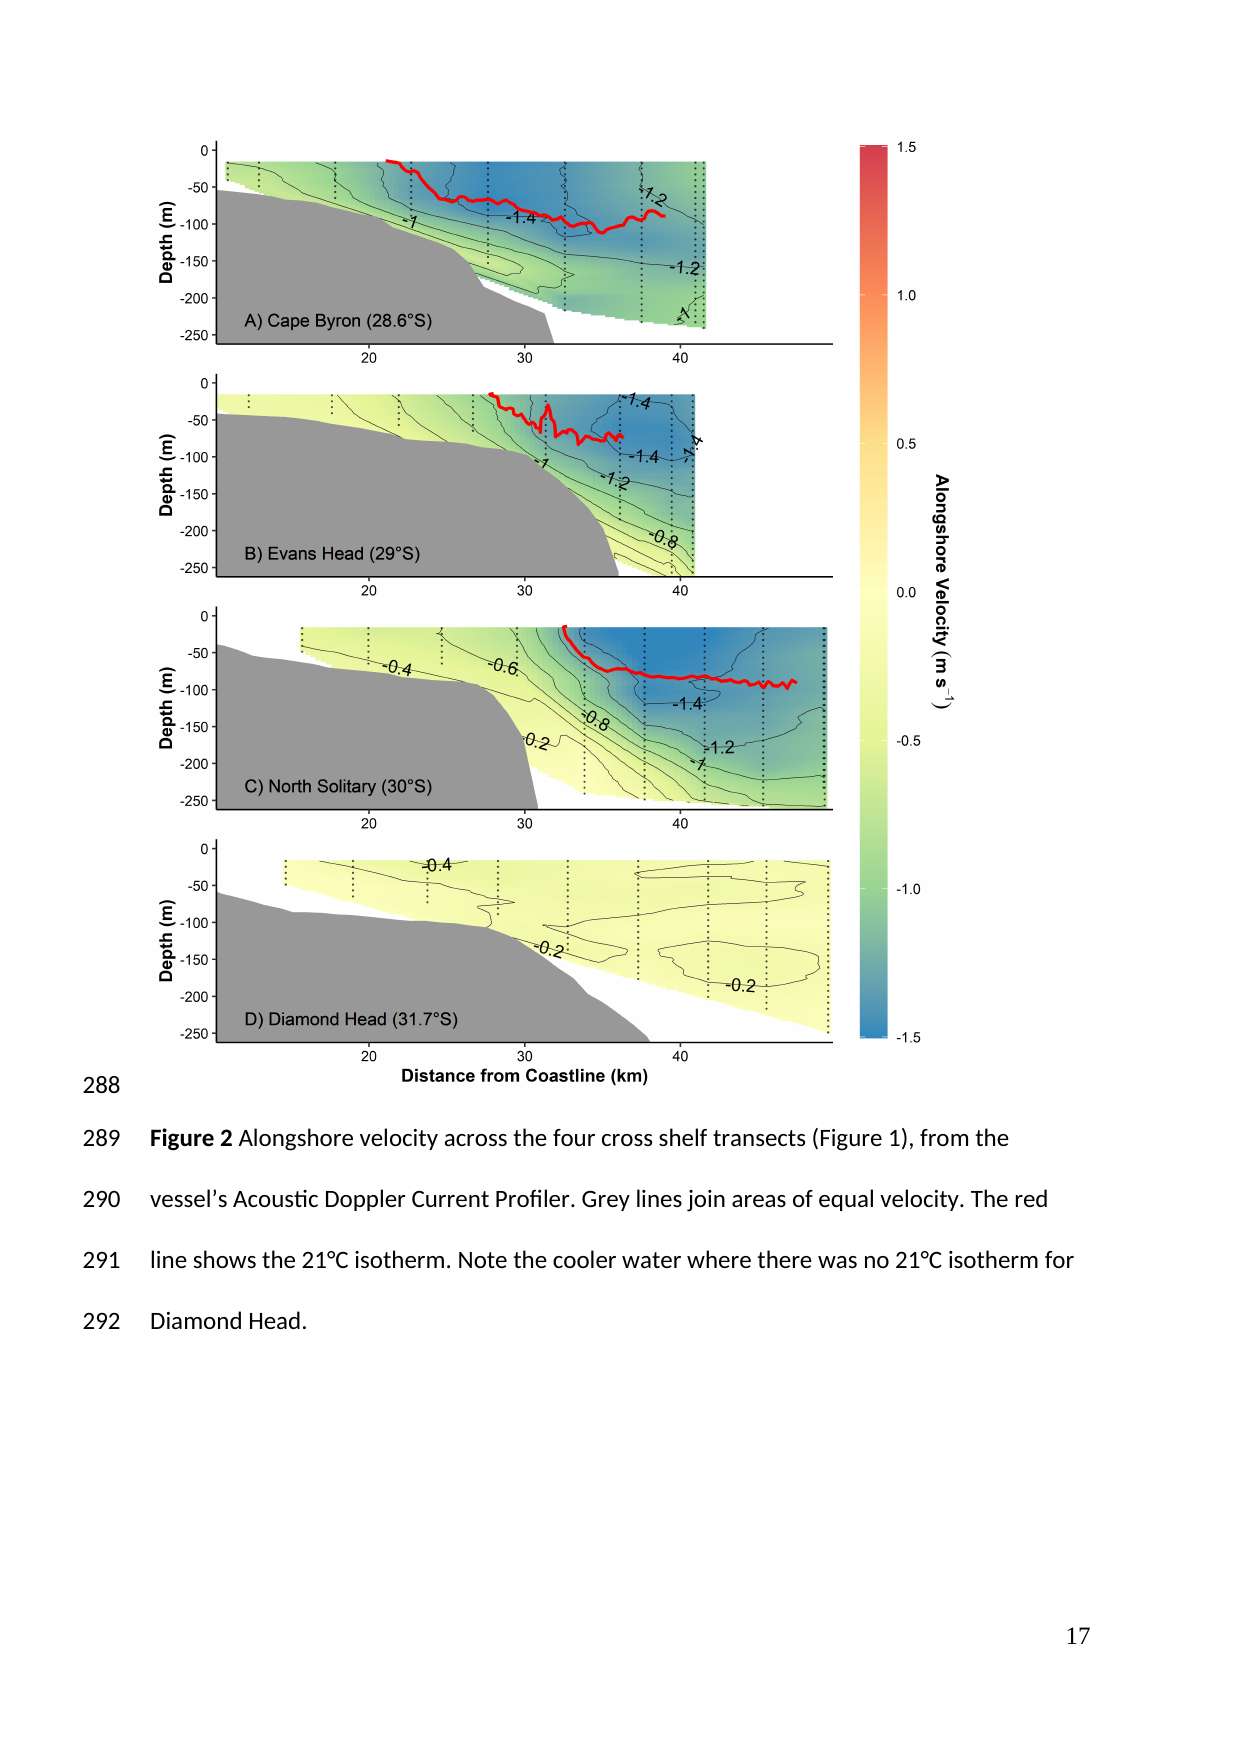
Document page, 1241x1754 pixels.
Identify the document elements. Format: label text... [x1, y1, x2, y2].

picture [150, 132, 973, 1094]
text Figure 2 Alongshore velocity across the four cross shelf transects (Figure 1), from the vessel’s Acoustic Doppler Current Profiler. Grey lines join areas of equal velocity. The red line shows the 21°C isotherm. Note the cooler water where there was no 21°C isotherm for Diamond Head. [150, 1122, 1090, 1336]
